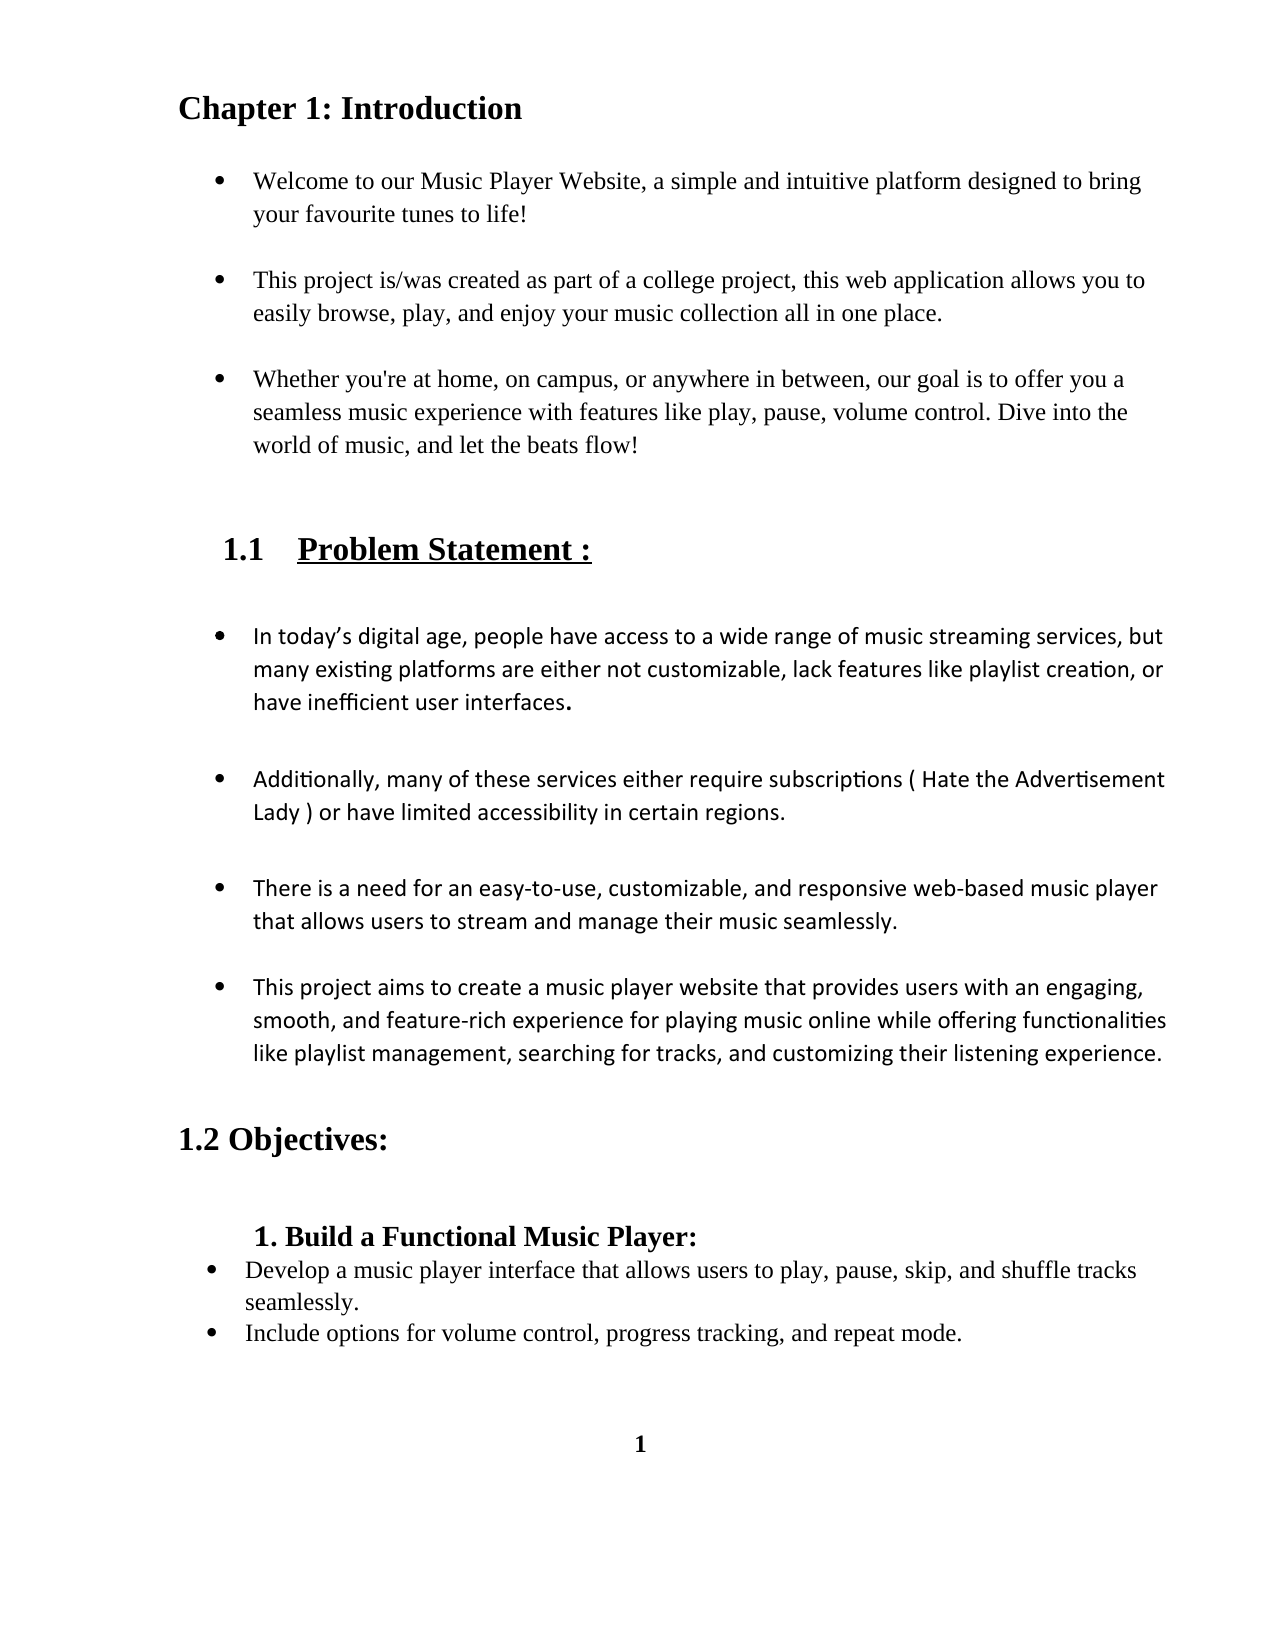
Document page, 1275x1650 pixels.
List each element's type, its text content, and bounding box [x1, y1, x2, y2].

list Develop a music player interface that allows users to play, pause, skip, and shuffle tracks seamlessly. [207, 1256, 1178, 1315]
text 1.2 Objectives: [178, 1119, 1178, 1158]
list Problem Statement : [222, 529, 1178, 567]
list Additionally, many of these services either require subscriptions ( Hate the Advertisement Lady ) or have limited accessibility in certain regions. [215, 763, 1178, 826]
list Welcome to our Music Player Website, a simple and intuitive platform designed to bring your favourite tunes to life! [215, 166, 1178, 227]
text Chapter 1: Introduction [178, 89, 1178, 127]
list In today’s digital age, people have access to a wide range of music streaming services, but many existing platforms are either not customizable, lack features like playlist creation, or have inefficient user interfaces. [215, 620, 1178, 716]
list This project is/was created as part of a college project, this web application allows you to easily browse, play, and enjoy your music collection all in one place. [215, 265, 1178, 327]
list Whether you're at home, on campus, or anywhere in between, our goal is to offer you a seamless music experience with features like play, pause, volume control. Dive into the world of music, and let the beats flow! [215, 364, 1178, 459]
list This project aims to create a music player website that provides users with an engaging, smooth, and feature-rich experience for playing music online while offering functionalities like playlist management, searching for tracks, and customizing their listening experience. [215, 971, 1178, 1068]
list 1. Build a Functional Music Player: [253, 1219, 1178, 1253]
list Include options for volume control, progress tracking, and repeat mode. [207, 1318, 1178, 1346]
list There is a need for an easy-to-use, customizable, and responsive web-based music player that allows users to stream and manage their music seamlessly. [215, 872, 1178, 936]
text 1 [178, 1429, 1178, 1457]
